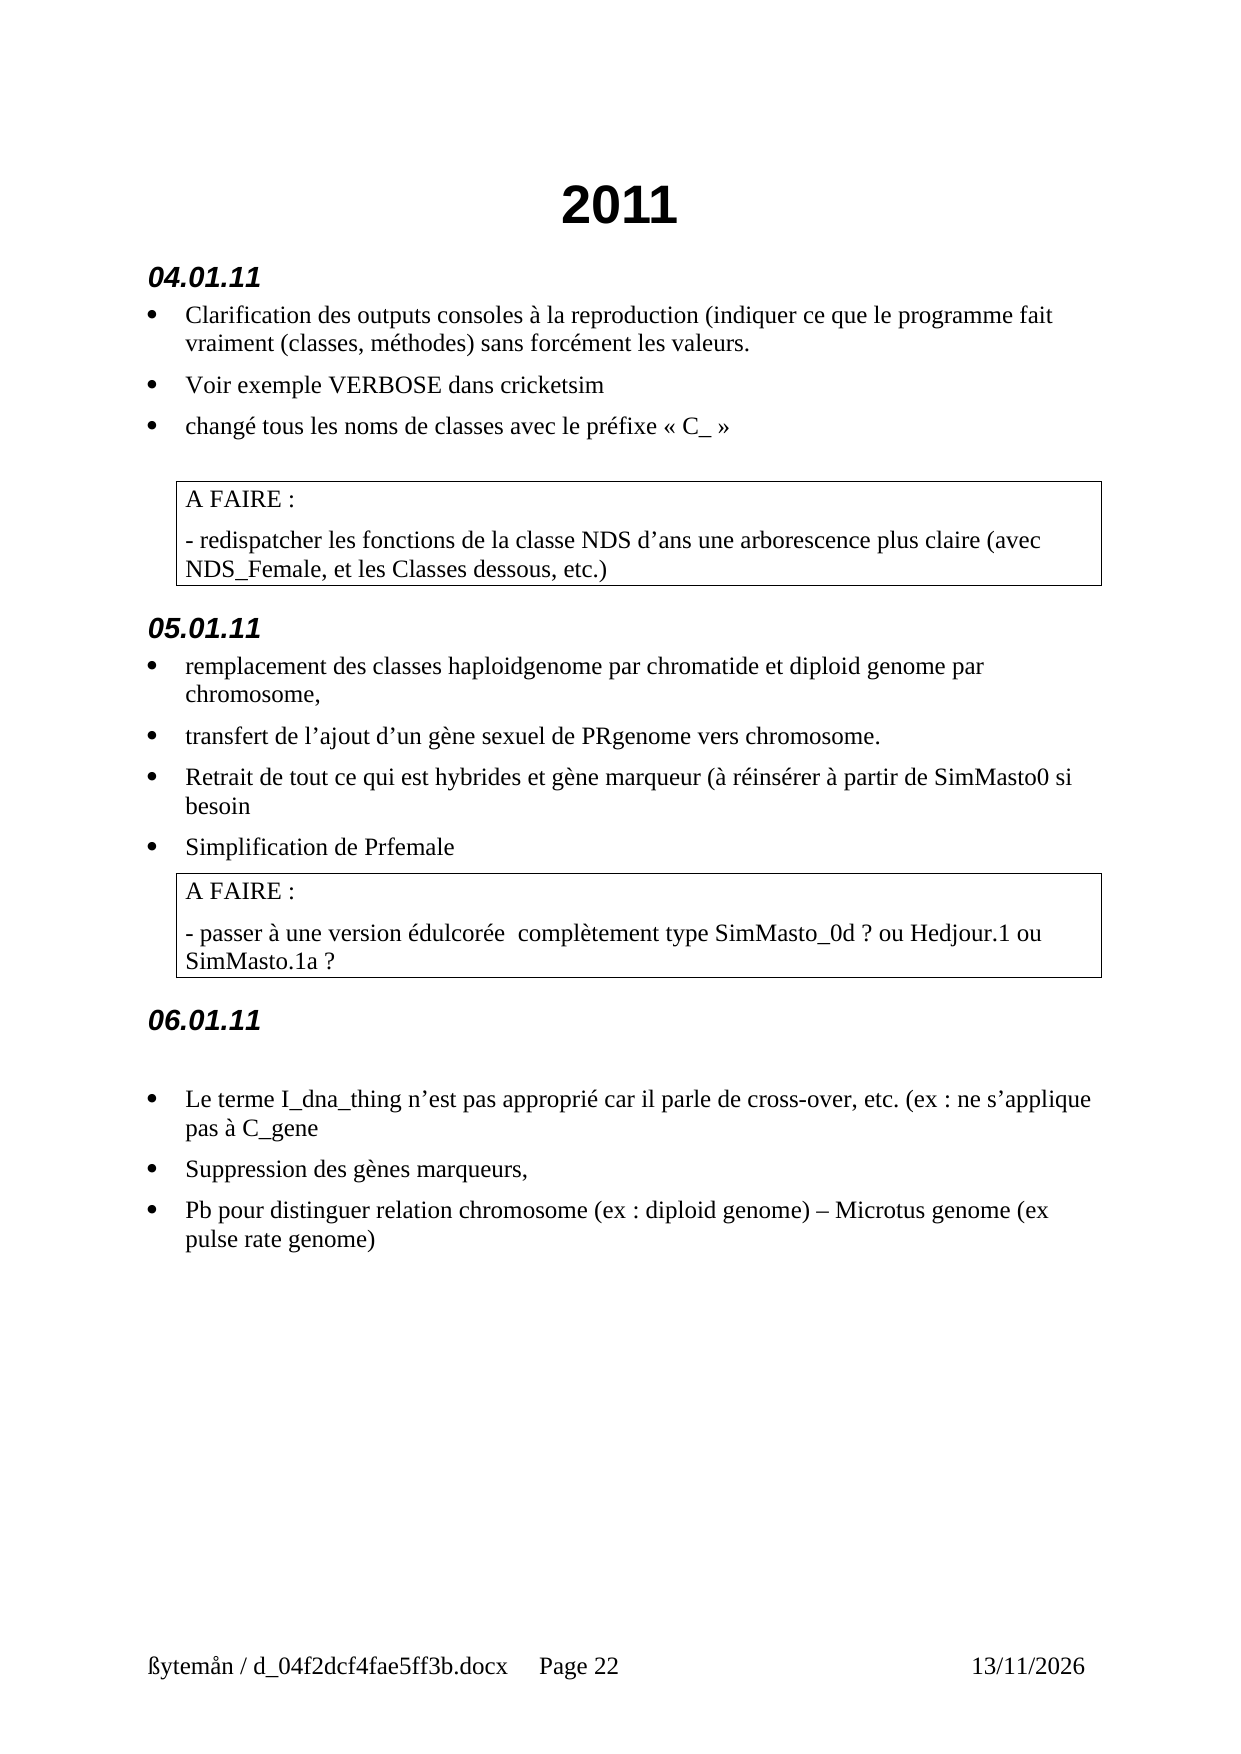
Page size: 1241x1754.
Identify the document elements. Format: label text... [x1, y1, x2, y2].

text Pb pour distinguer relation chromosome (ex : diploid genome) – Microtus genome (ex pulse rate genome) [148, 1196, 1093, 1253]
text Clarification des outputs consoles à la reproduction (indiquer ce que le programme fait vraiment (classes, méthodes) sans forcément les valeurs. [148, 300, 1093, 357]
text Suppression des gènes marqueurs, [148, 1154, 1093, 1183]
text changé tous les noms de classes avec le préfixe « C_ » [148, 411, 1093, 440]
text remplacement des classes haploidgenome par chromatide et diploid genome par chromosome, [148, 651, 1093, 708]
subtitle 05.01.11 [148, 611, 1093, 644]
list A FAIRE : [177, 482, 1101, 513]
text Le terme I_dna_thing n’est pas approprié car il parle de cross-over, etc. (ex : ne s’applique pas à C_gene [148, 1084, 1093, 1142]
subtitle 2011 [148, 173, 1093, 235]
subtitle 04.01.11 [148, 260, 1093, 293]
list - passer à une version édulcorée complètement type SimMasto_0d ? ou Hedjour.1 ou SimMasto.1a ? [177, 914, 1101, 977]
list A FAIRE : [177, 874, 1101, 905]
subtitle 06.01.11 [148, 1003, 1093, 1037]
text Retrait de tout ce qui est hybrides et gène marqueur (à réinsérer à partir de SimMasto0 si besoin [148, 762, 1093, 819]
text transfert de l’ajout d’un gène sexuel de PRgenome vers chromosome. [148, 721, 1093, 749]
list - redispatcher les fonctions de la classe NDS d’ans une arborescence plus claire (avec NDS_Female, et les Classes dessous, etc.) [177, 522, 1101, 585]
text Voir exemple VERBOSE dans cricketsim [148, 370, 1093, 398]
text Simplification de Prfemale [148, 832, 1093, 861]
